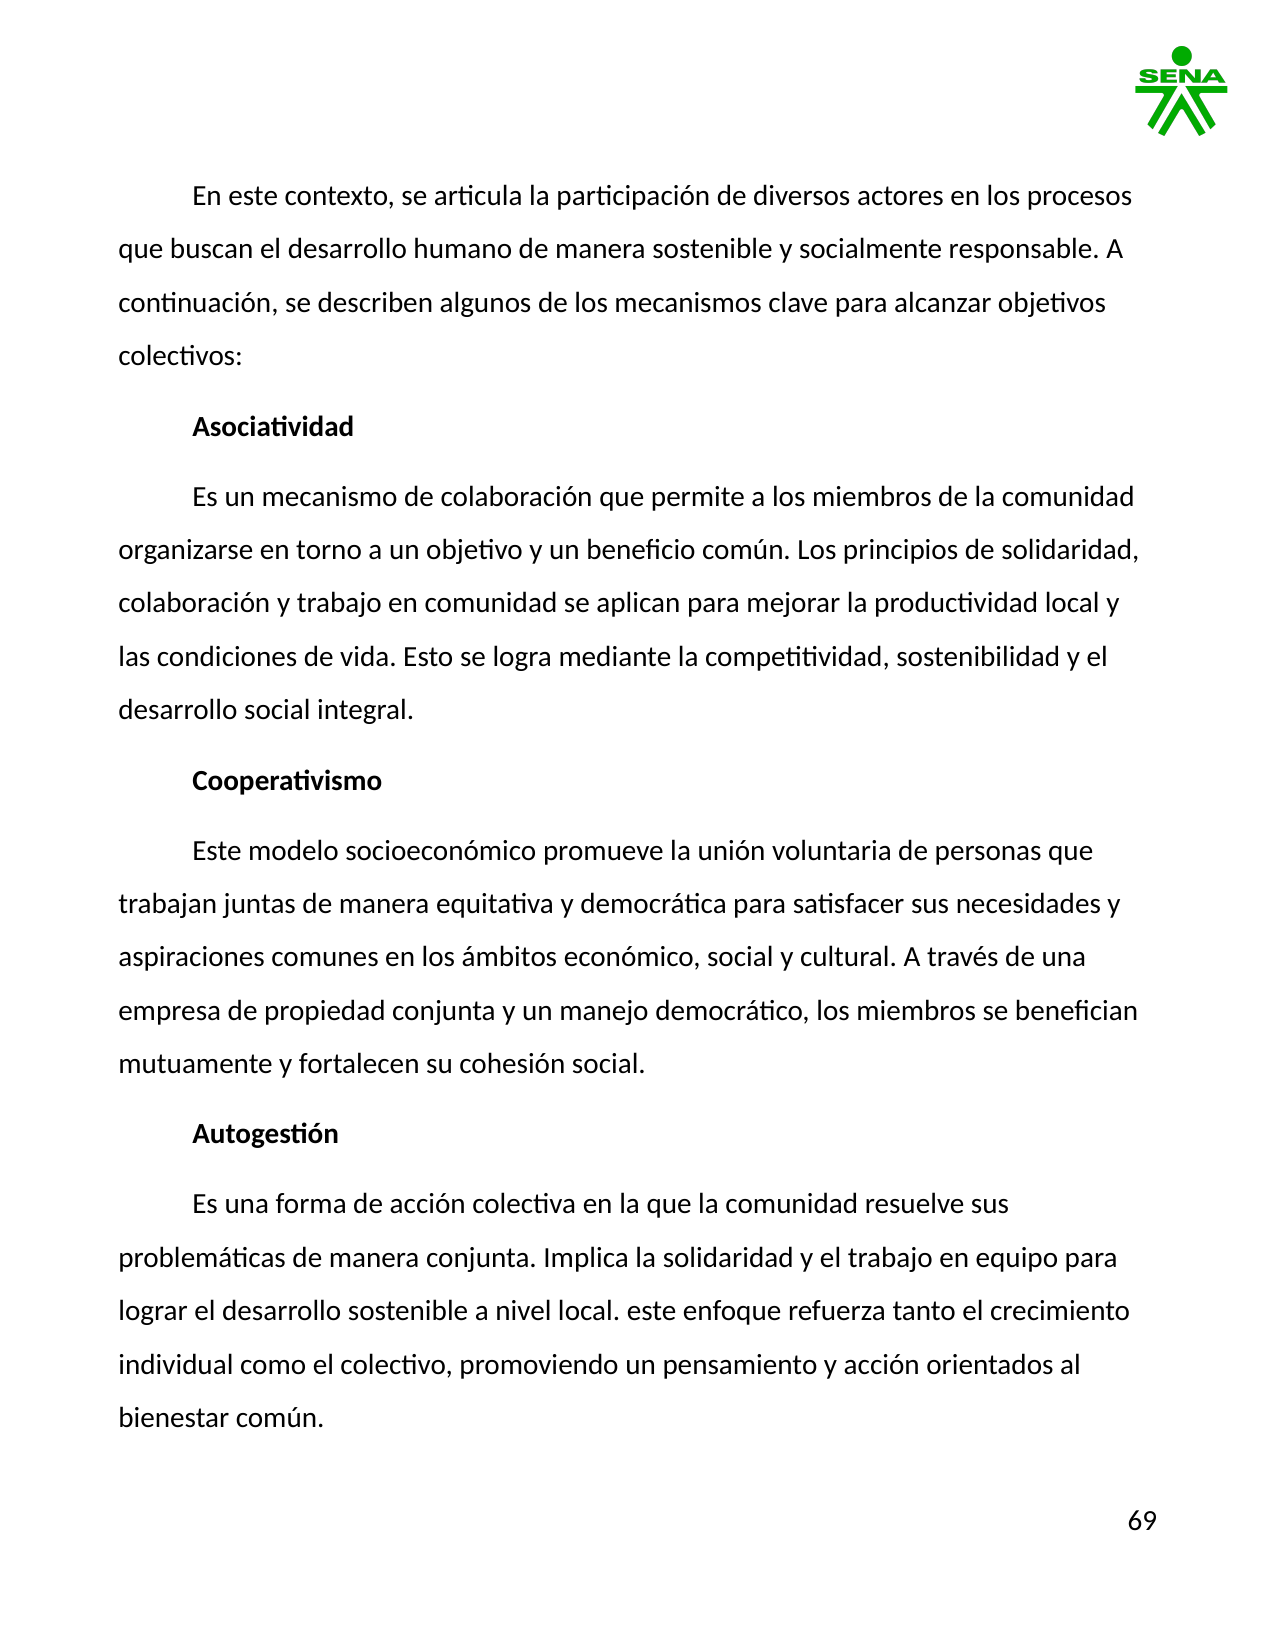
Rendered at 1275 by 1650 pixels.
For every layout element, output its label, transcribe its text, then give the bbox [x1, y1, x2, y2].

text Este modelo socioeconómico promueve la unión voluntaria de personas que trabajan juntas de manera equitativa y democrática para satisfacer sus necesidades y aspiraciones comunes en los ámbitos económico, social y cultural. A través de una empresa de propiedad conjunta y un manejo democrático, los miembros se benefician mutuamente y fortalecen su cohesión social. [118, 832, 1157, 1081]
subtitle Autogestión [118, 1116, 1157, 1151]
text Es una forma de acción colectiva en la que la comunidad resuelve sus problemáticas de manera conjunta. Implica la solidaridad y el trabajo en equipo para lograr el desarrollo sostenible a nivel local. este enfoque refuerza tanto el crecimiento individual como el colectivo, promoviendo un pensamiento y acción orientados al bienestar común. [118, 1186, 1157, 1435]
picture [1135, 46, 1228, 136]
subtitle Asociatividad [118, 408, 1157, 443]
text En este contexto, se articula la participación de diversos actores en los procesos que buscan el desarrollo humano de manera sostenible y socialmente responsable. A continuación, se describen algunos de los mecanismos clave para alcanzar objetivos colectivos: [118, 177, 1157, 373]
text Es un mecanismo de colaboración que permite a los miembros de la comunidad organizarse en torno a un objetivo y un beneficio común. Los principios de solidaridad, colaboración y trabajo en comunidad se aplican para mejorar la productividad local y las condiciones de vida. Esto se logra mediante la competitividad, sostenibilidad y el desarrollo social integral. [118, 478, 1157, 727]
subtitle Cooperativismo [118, 762, 1157, 797]
